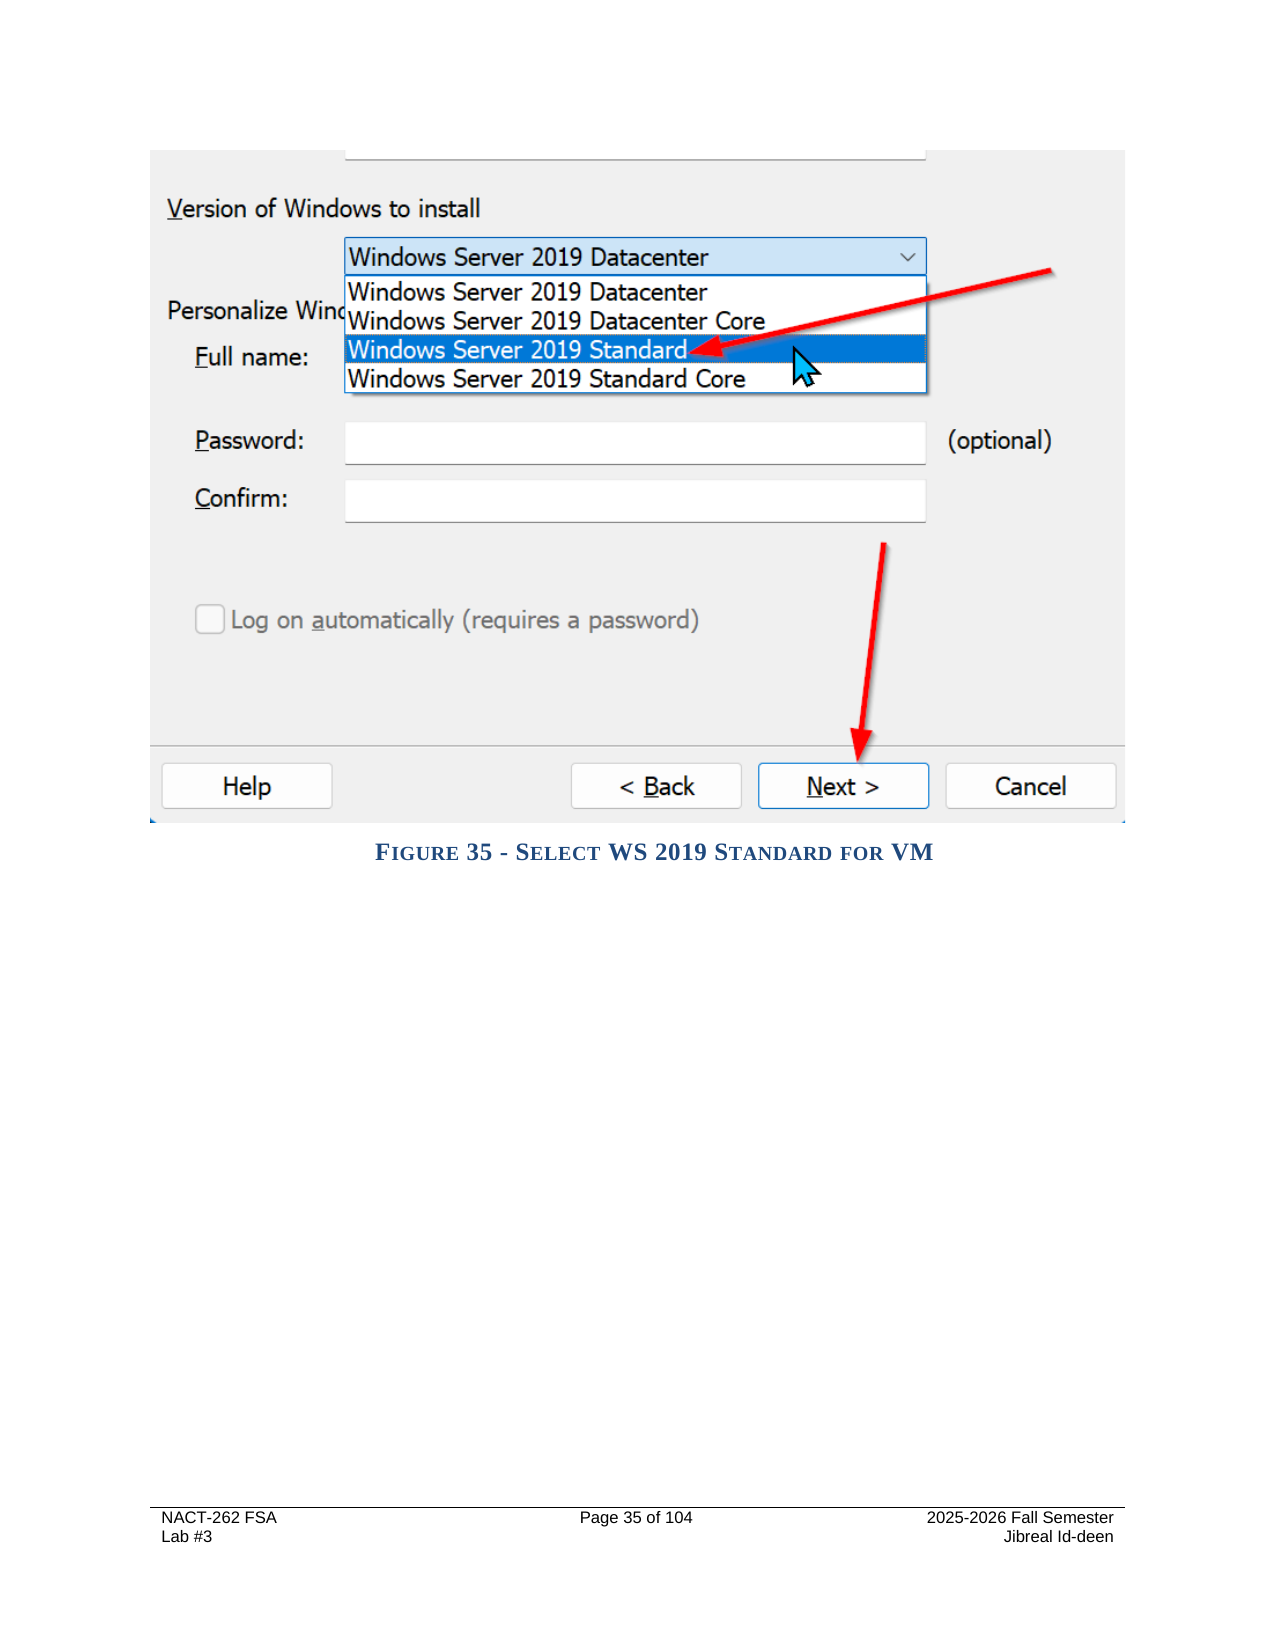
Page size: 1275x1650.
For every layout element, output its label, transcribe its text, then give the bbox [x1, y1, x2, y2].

text Figure 35 - Select WS 2019 Standard for VM [300, 837, 1125, 866]
picture [150, 150, 1125, 823]
